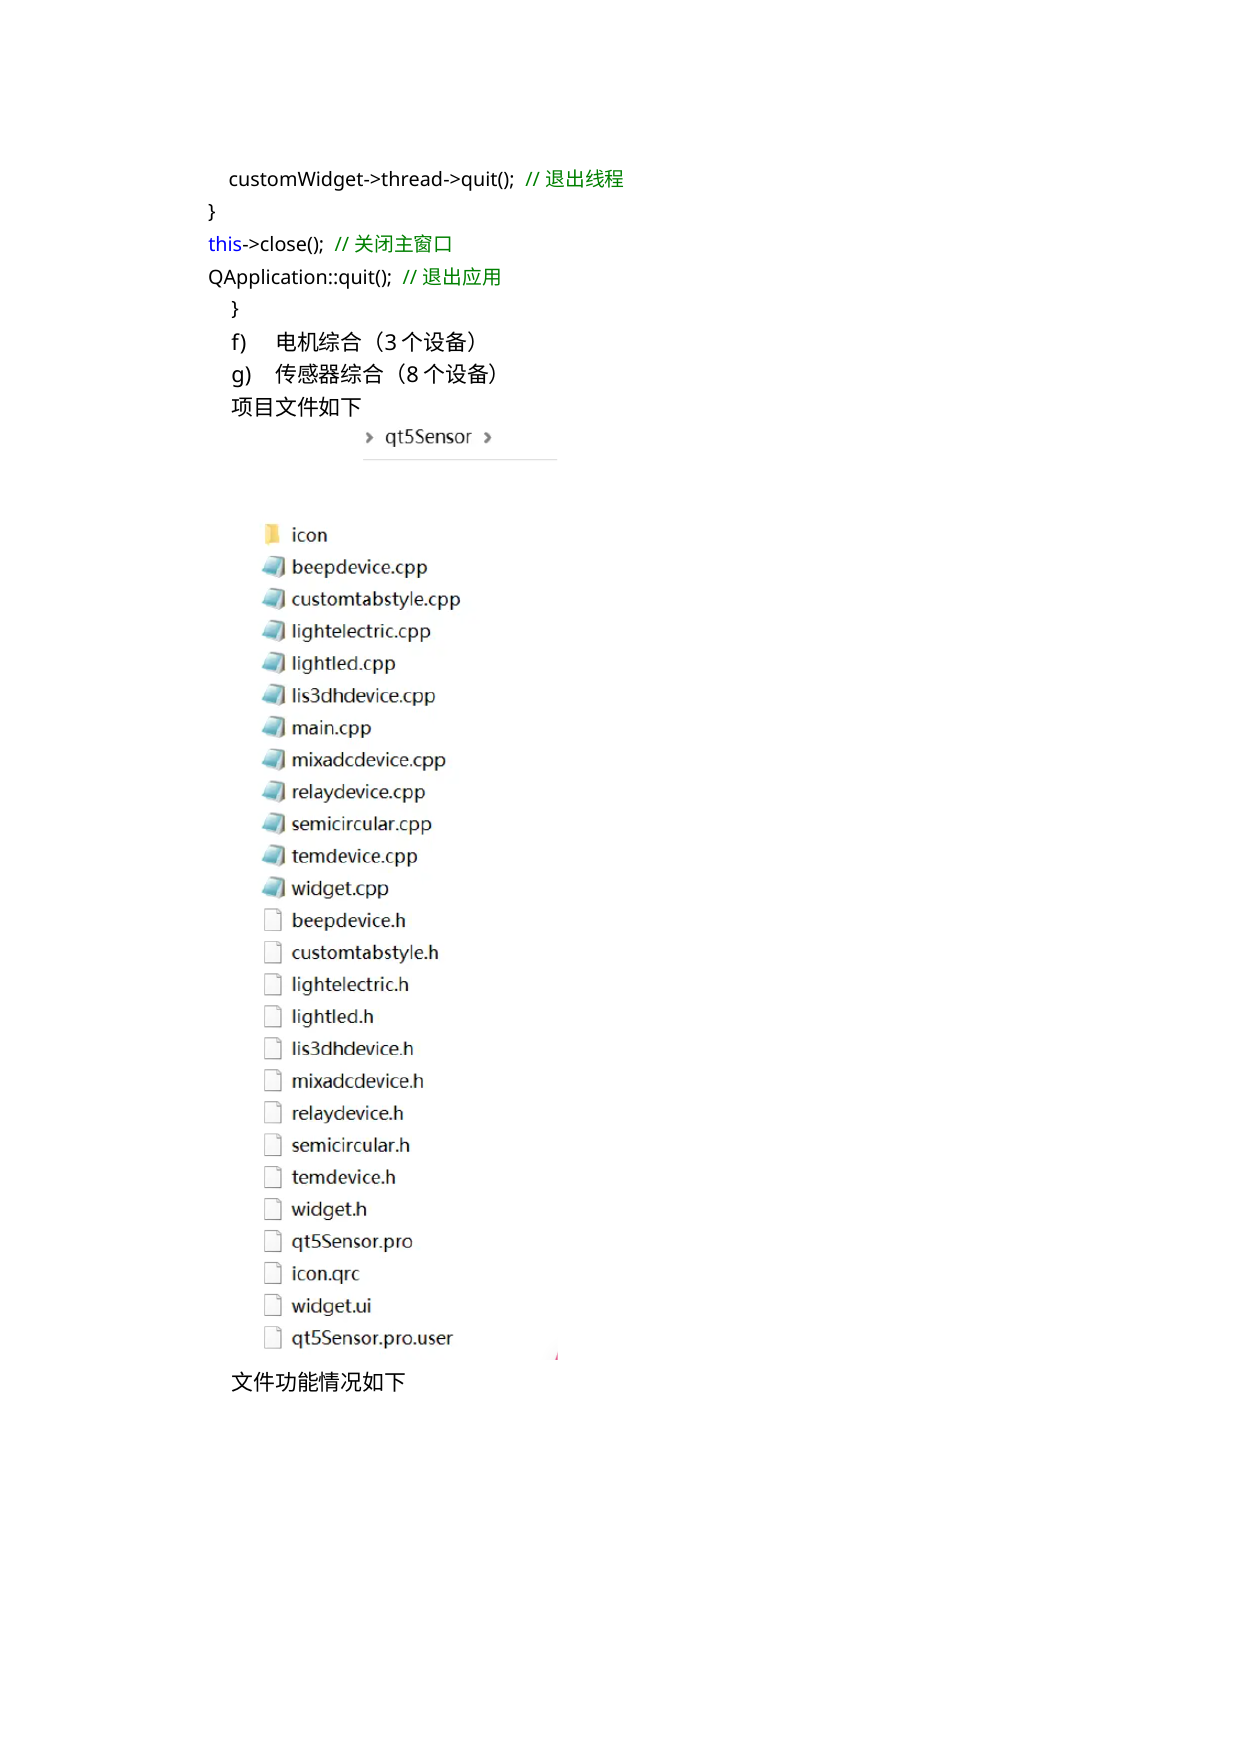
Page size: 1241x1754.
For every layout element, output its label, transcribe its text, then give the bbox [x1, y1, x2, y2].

text } [187, 194, 1053, 227]
text customWidget->thread->quit(); // 退出线程 [187, 162, 1053, 194]
text 项目文件如下 [231, 389, 1053, 422]
text QApplication::quit(); // 退出应用 [187, 259, 1053, 292]
text } [231, 292, 1053, 324]
list 电机综合（3个设备） [231, 324, 1053, 357]
picture [231, 422, 558, 1360]
list 传感器综合（8个设备） [231, 357, 1053, 389]
text 文件功能情况如下 [231, 1364, 1053, 1397]
text this->close(); // 关闭主窗口 [187, 227, 1053, 259]
